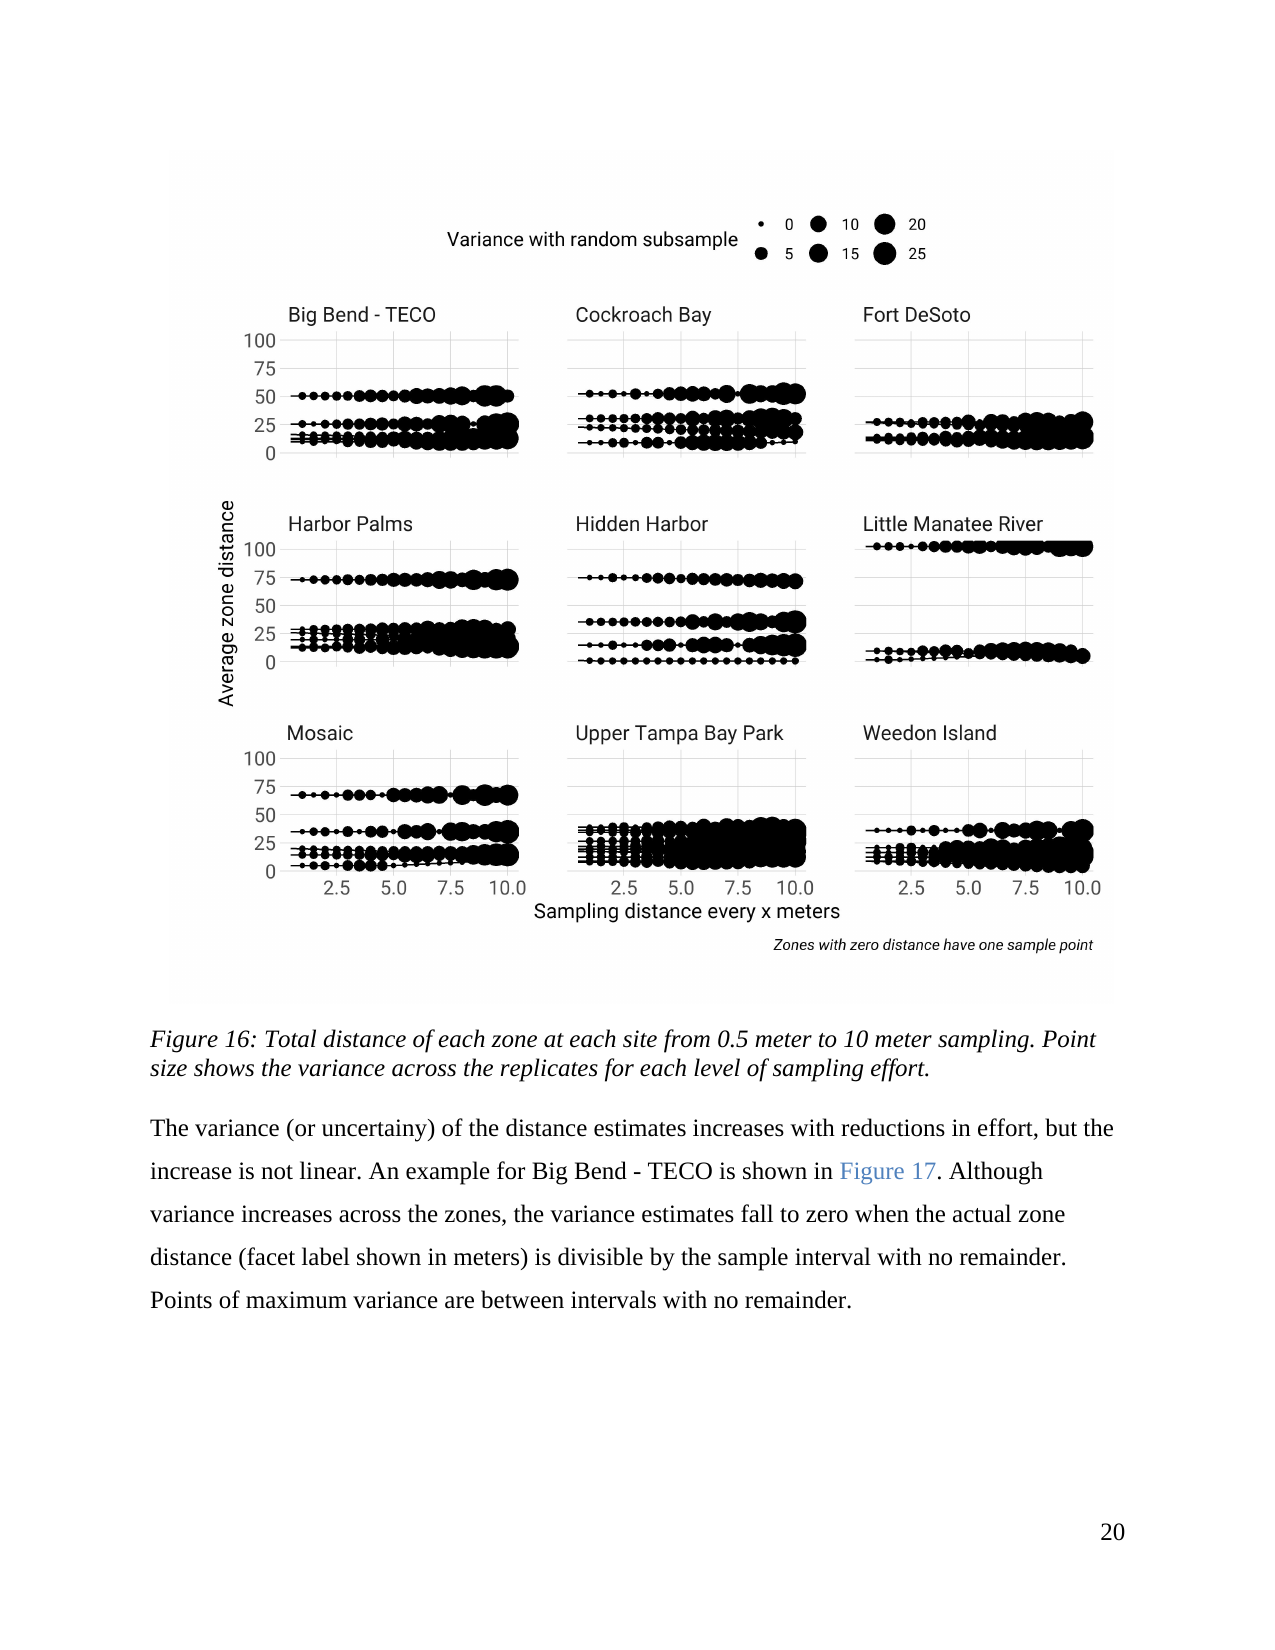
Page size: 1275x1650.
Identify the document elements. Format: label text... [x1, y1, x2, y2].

text The variance (or uncertainy) of the distance estimates increases with reductions in effort, but the increase is not linear. An example for Big Bend - TECO is shown in Figure 17. Although variance increases across the zones, the variance estimates fall to zero when the actual zone distance (facet label shown in meters) is divisible by the sample interval with no remainder. Points of maximum variance are between intervals with no remainder. [150, 1113, 1125, 1314]
table_header Figure 16: Total distance of each zone at each site from 0.5 meter to 10 meter sampling. Point size shows the variance across the replicates for each level of sampling effort. [139, 150, 1114, 1094]
picture [168, 150, 1114, 1004]
